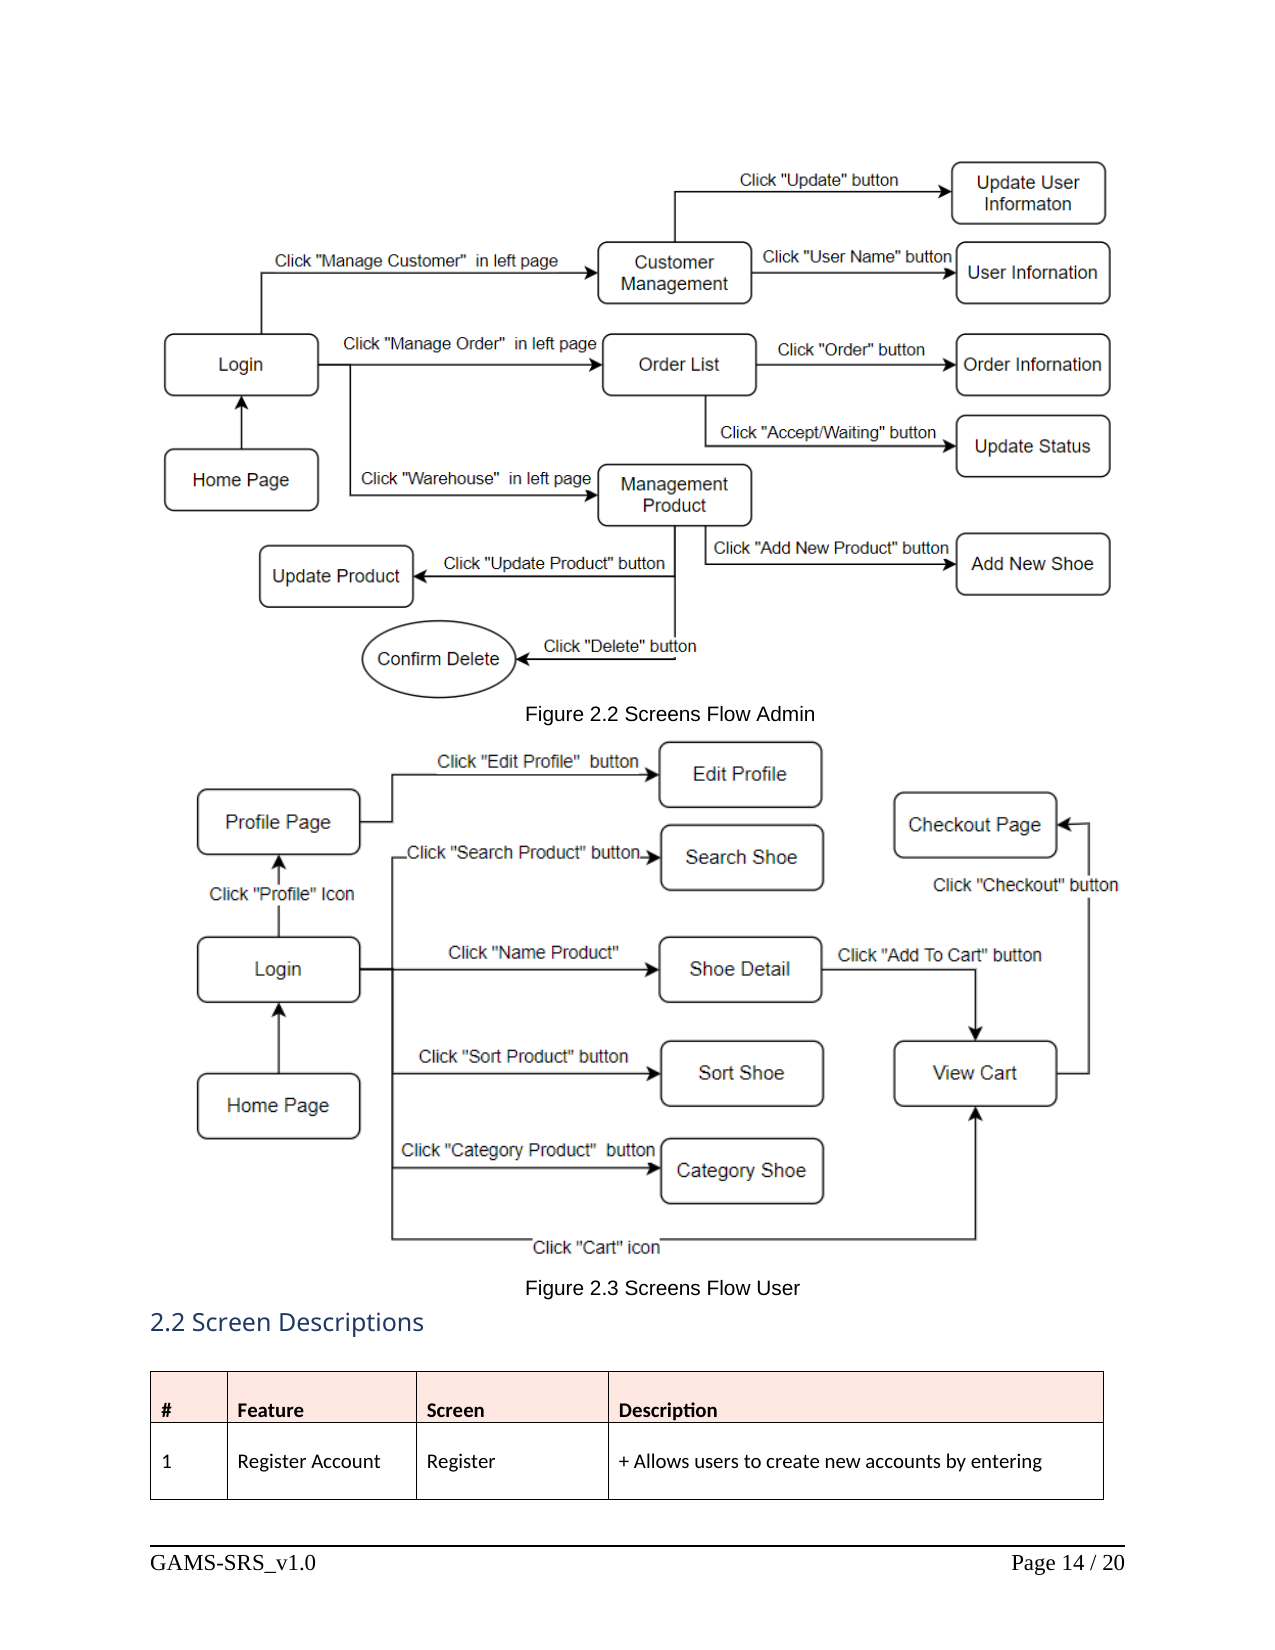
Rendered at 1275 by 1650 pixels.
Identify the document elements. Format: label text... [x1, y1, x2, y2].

table_cell 1 [151, 1423, 227, 1499]
text Figure 2.3 Screens Flow User [450, 1276, 1125, 1300]
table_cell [609, 1423, 1103, 1499]
picture [150, 150, 1125, 702]
table_header Feature [228, 1372, 416, 1422]
table_cell Register [417, 1423, 608, 1499]
table_header # [151, 1372, 227, 1422]
table_header Screen [417, 1372, 608, 1422]
text Figure 2.2 Screens Flow Admin [450, 702, 1125, 726]
table_cell Register Account [228, 1423, 416, 1499]
subtitle 2.2 Screen Descriptions [150, 1304, 1125, 1338]
picture [166, 726, 1142, 1276]
table_header Description [609, 1372, 1103, 1422]
